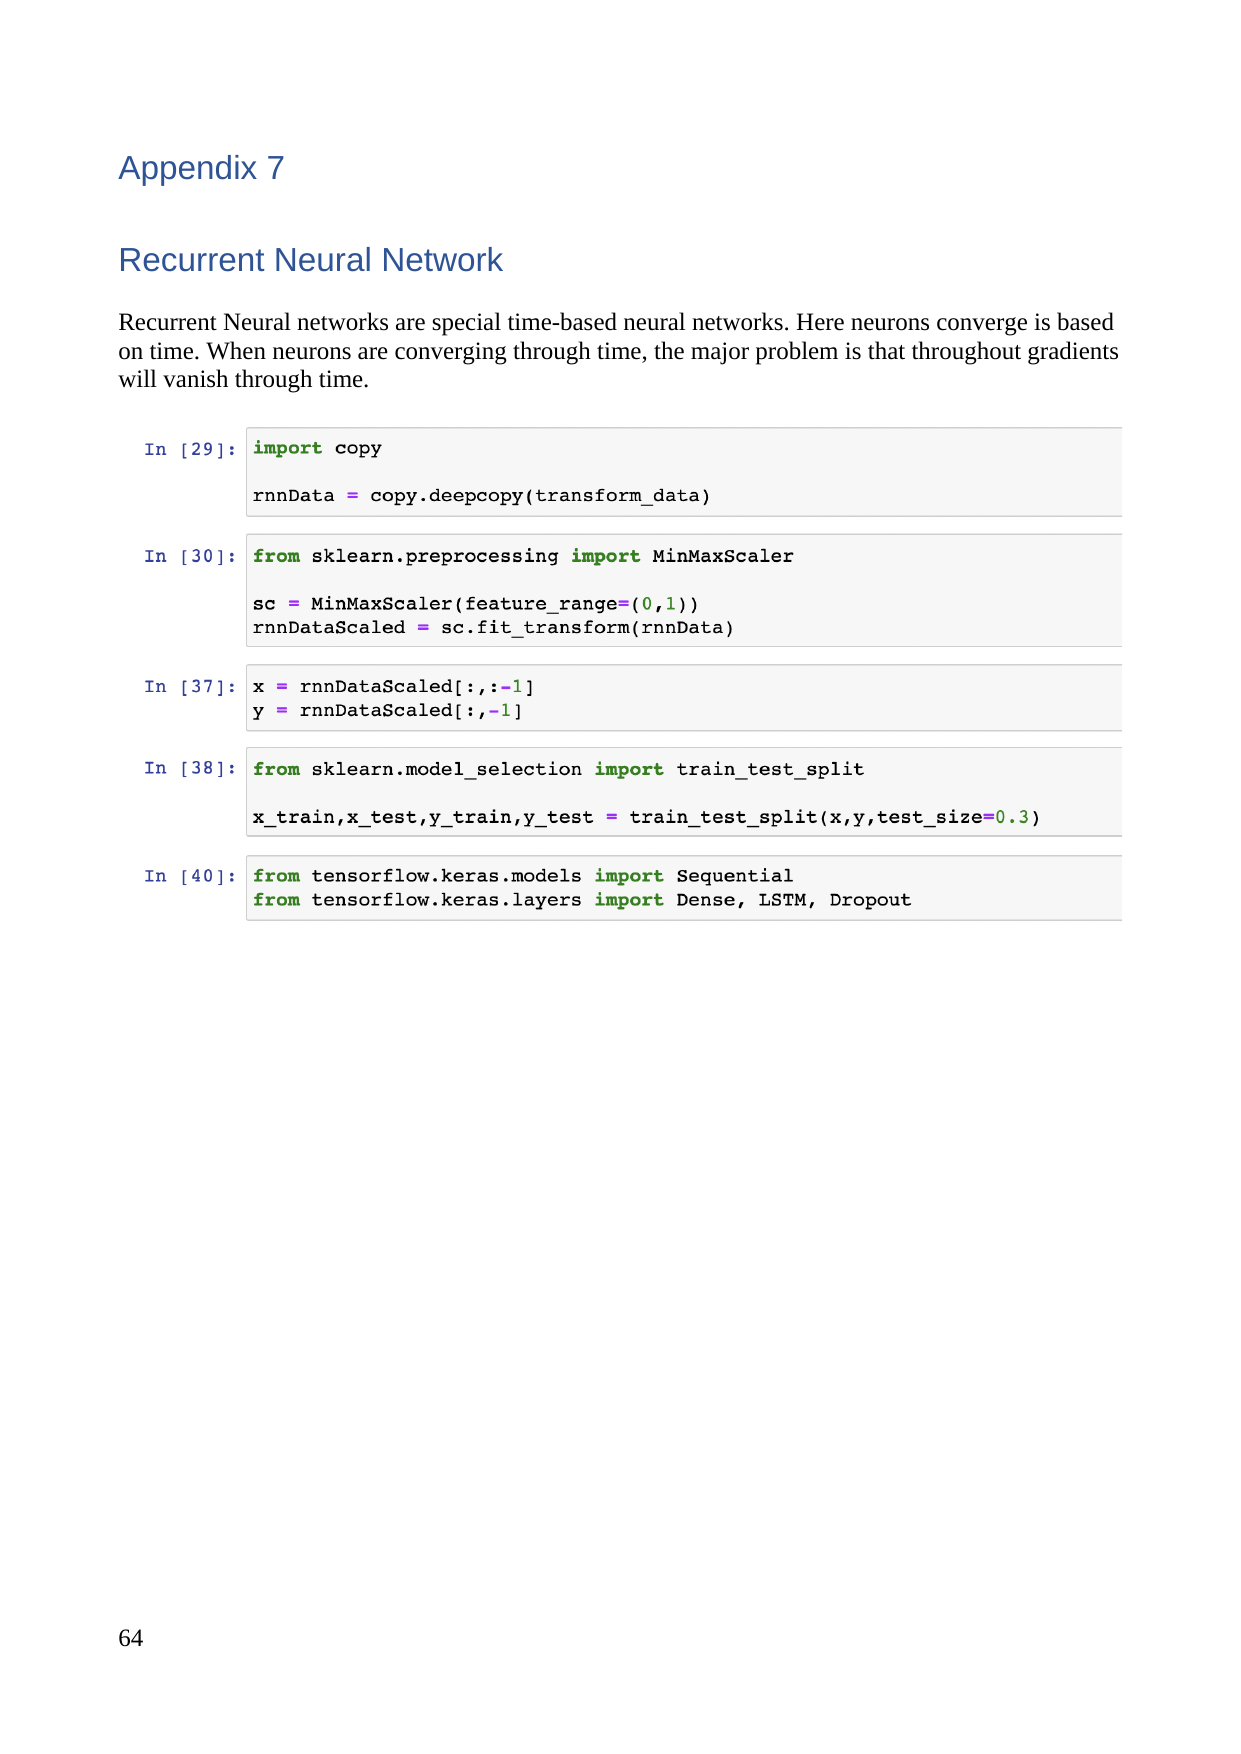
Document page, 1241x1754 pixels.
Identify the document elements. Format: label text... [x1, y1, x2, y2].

subtitle Appendix 7 [118, 148, 1122, 186]
picture [118, 421, 1123, 936]
text Recurrent Neural networks are special time-based neural networks. Here neurons converge is based on time. When neurons are converging through time, the major problem is that throughout gradients will vanish through time. [118, 307, 1122, 393]
subtitle Recurrent Neural Network [118, 240, 1122, 278]
